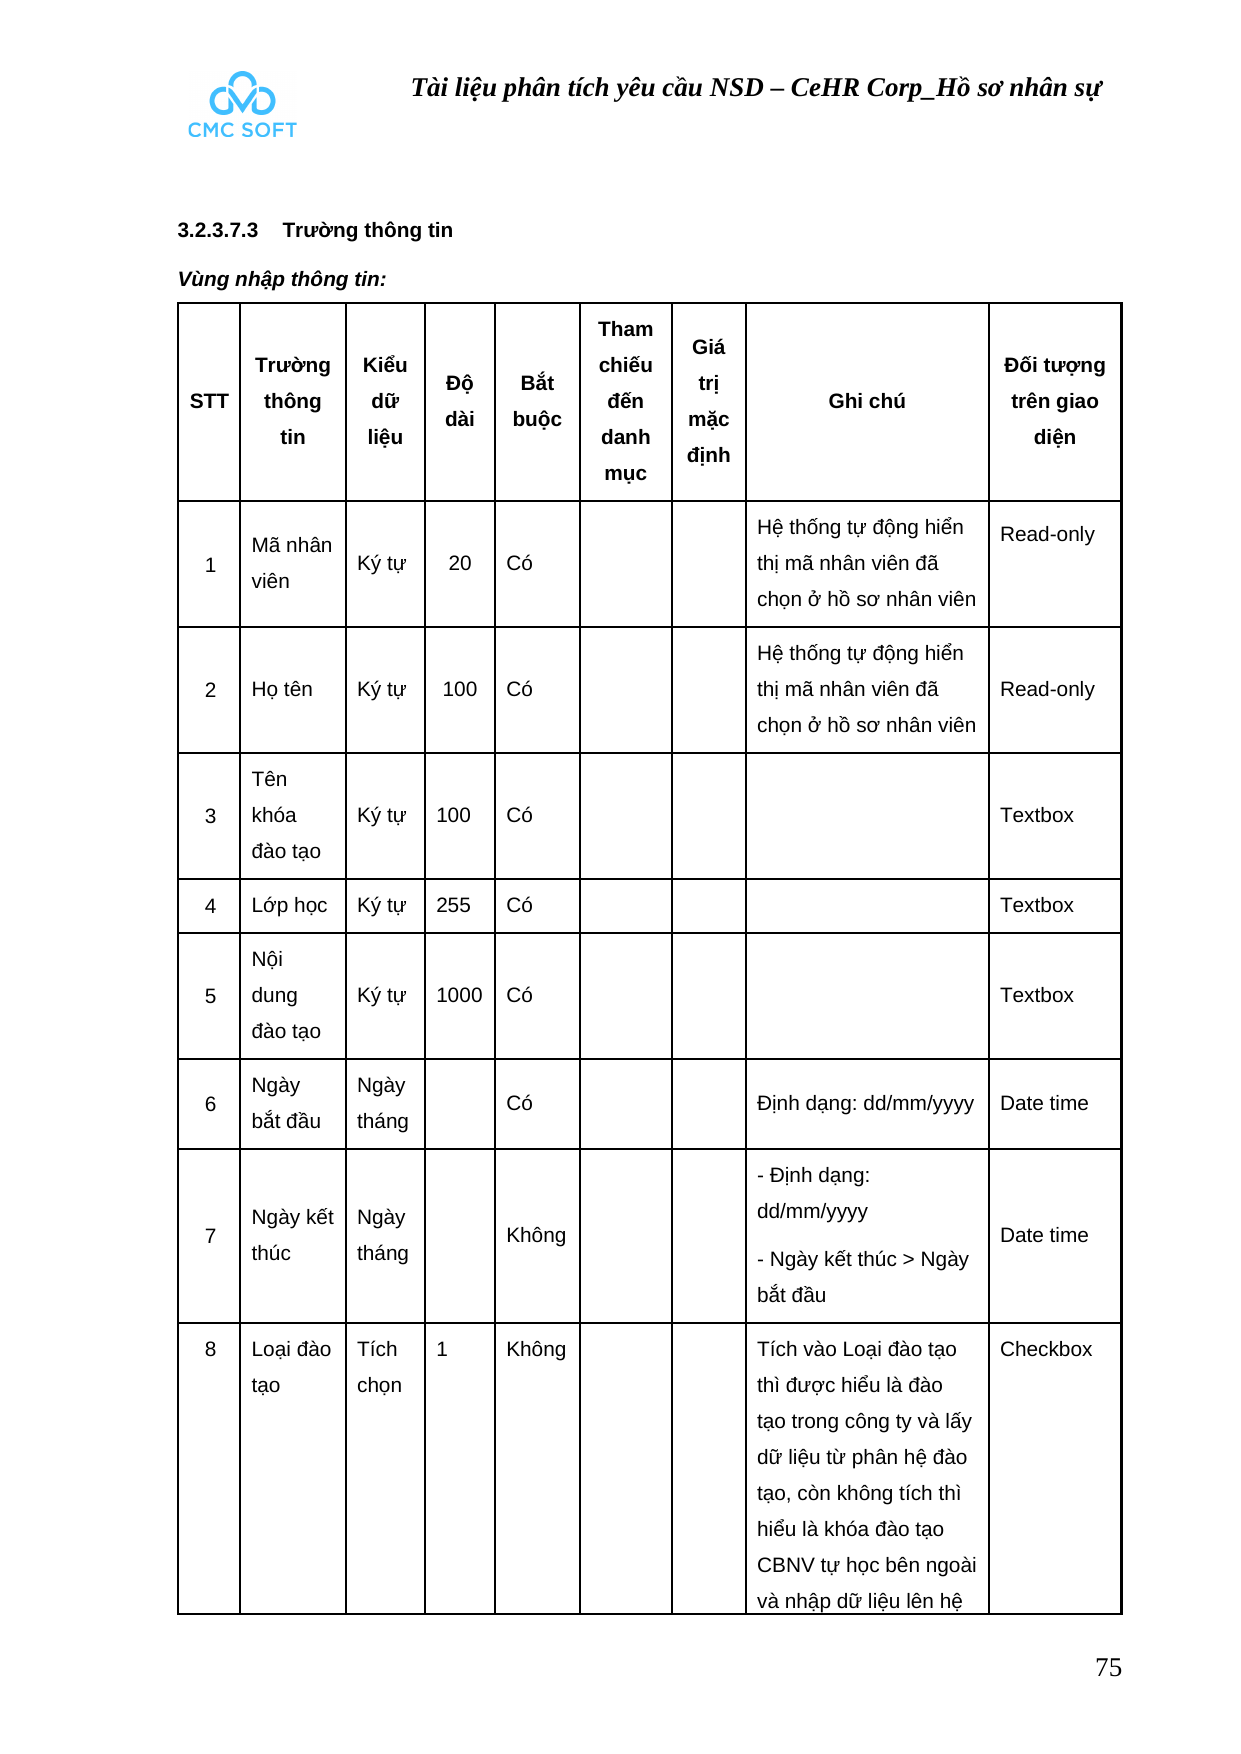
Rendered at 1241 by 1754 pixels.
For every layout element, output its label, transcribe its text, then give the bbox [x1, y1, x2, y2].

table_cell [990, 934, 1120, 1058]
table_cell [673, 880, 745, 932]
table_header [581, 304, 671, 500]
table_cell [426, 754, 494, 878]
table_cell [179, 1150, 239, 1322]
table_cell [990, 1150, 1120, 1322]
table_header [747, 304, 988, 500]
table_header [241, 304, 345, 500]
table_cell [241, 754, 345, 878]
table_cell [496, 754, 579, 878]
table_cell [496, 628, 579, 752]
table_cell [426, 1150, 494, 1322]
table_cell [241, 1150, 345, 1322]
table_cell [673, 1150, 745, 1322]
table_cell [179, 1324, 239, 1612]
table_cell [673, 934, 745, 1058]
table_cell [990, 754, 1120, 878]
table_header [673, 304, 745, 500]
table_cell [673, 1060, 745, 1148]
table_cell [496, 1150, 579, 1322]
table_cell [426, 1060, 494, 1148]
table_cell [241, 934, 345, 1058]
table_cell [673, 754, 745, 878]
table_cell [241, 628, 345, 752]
picture [188, 71, 297, 137]
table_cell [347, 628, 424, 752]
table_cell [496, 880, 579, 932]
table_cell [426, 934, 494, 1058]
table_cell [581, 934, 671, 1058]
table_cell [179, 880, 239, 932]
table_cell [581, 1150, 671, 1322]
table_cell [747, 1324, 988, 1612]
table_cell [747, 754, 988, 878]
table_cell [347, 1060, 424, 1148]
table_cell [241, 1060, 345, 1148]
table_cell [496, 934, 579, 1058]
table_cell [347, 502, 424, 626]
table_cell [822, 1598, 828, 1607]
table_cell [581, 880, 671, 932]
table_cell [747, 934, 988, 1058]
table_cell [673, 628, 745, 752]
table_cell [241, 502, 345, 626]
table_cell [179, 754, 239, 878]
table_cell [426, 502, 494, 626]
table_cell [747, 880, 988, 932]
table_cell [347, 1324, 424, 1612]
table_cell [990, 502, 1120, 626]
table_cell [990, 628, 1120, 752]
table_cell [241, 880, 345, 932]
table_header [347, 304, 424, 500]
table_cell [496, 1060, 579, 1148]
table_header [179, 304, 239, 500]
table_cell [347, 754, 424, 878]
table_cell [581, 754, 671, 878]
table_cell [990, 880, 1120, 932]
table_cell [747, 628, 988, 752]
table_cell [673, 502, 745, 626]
text Vùng nhập thông tin: [177, 266, 1122, 290]
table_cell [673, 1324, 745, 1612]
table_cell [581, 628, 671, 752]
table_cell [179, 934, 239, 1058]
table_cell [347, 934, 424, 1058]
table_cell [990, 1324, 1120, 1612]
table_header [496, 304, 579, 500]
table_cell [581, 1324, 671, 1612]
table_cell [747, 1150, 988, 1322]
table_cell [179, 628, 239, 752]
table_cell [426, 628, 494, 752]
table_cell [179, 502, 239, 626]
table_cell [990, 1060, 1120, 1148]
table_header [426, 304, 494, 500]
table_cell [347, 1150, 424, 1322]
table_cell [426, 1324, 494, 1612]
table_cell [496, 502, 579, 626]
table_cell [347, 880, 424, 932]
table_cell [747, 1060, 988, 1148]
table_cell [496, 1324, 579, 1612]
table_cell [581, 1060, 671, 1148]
subtitle Trường thông tin [177, 218, 1122, 242]
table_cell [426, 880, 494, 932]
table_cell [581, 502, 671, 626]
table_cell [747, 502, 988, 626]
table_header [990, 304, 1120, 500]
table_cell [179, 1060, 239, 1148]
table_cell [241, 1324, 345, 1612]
